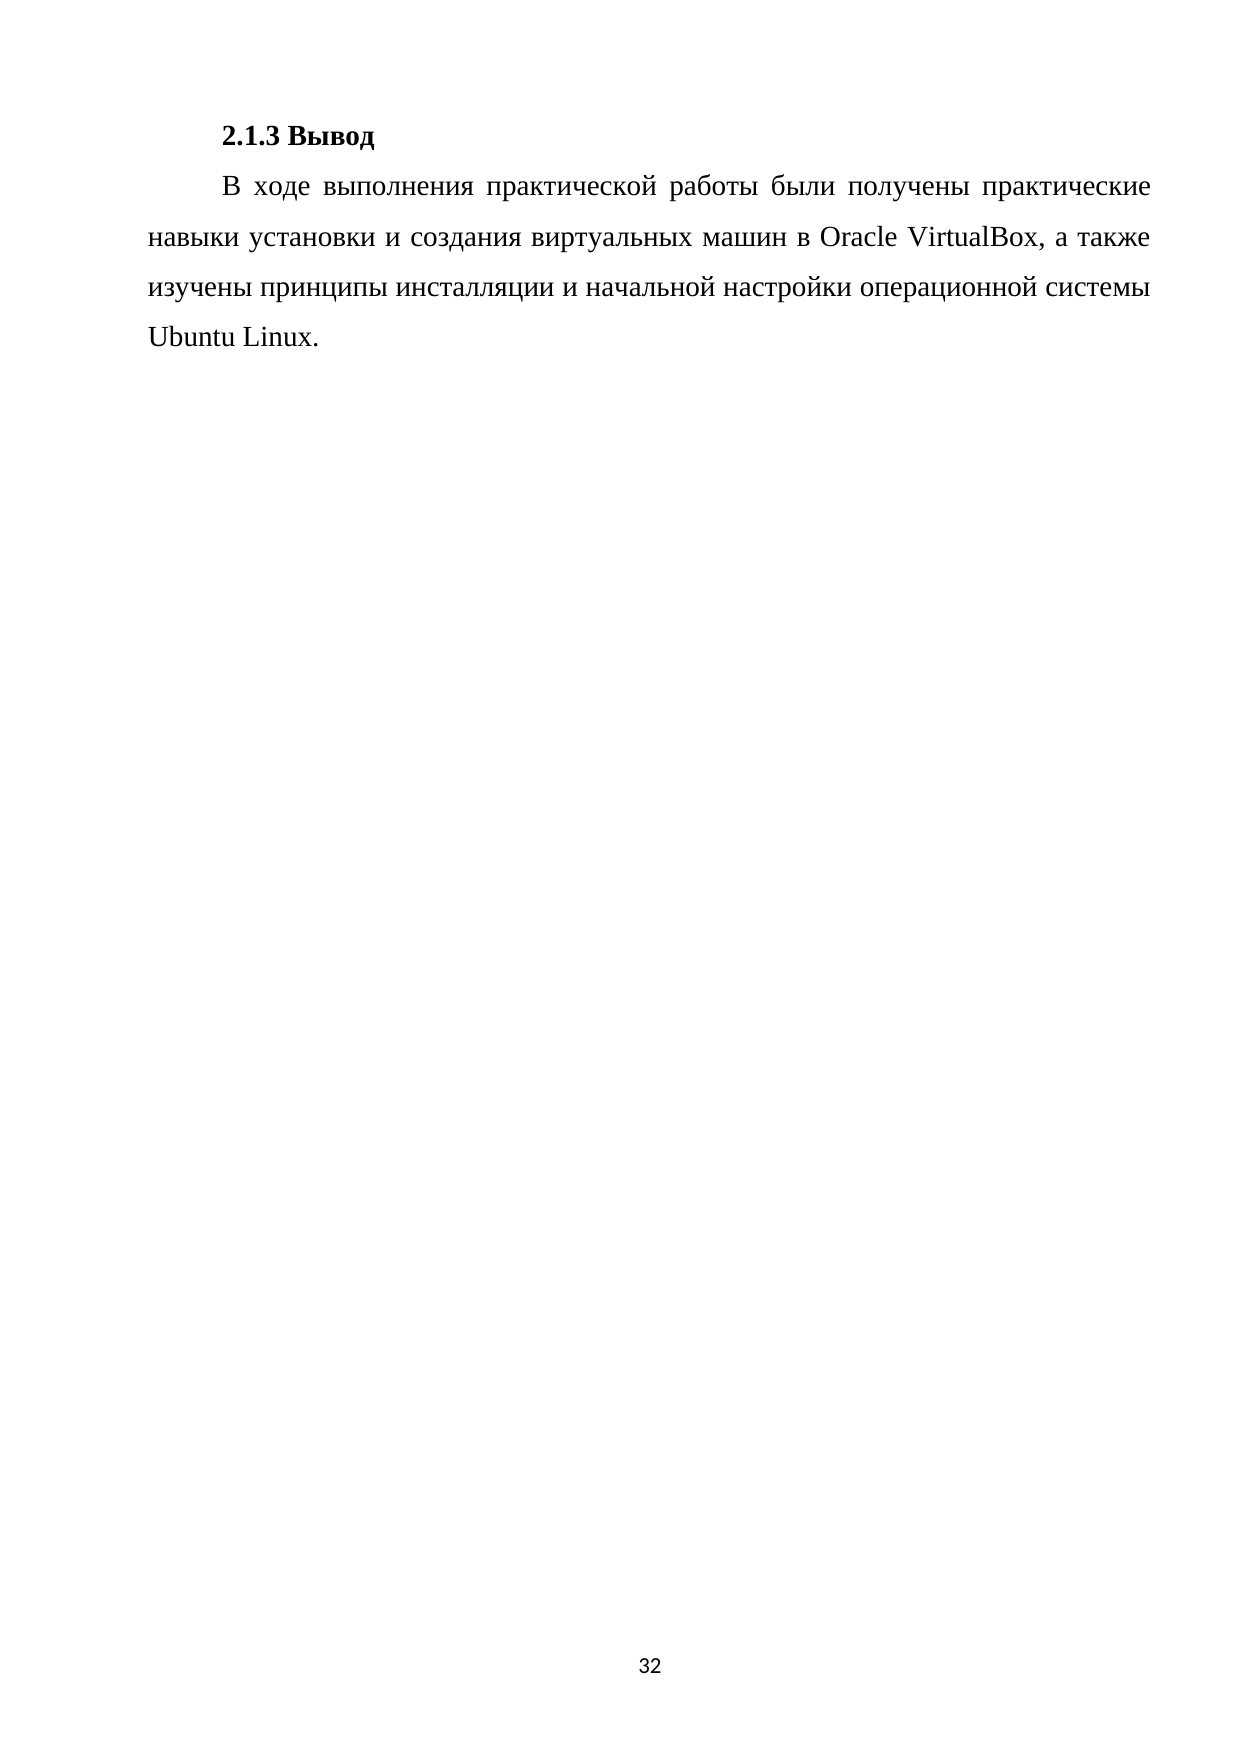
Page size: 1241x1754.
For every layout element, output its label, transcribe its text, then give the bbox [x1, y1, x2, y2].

subtitle 2.1.3 Вывод [148, 118, 1152, 152]
text В ходе выполнения практической работы были получены практические навыки установки и создания виртуальных машин в Oracle VirtualBox, а также изучены принципы инсталляции и начальной настройки операционной системы Ubuntu Linux. [148, 168, 1152, 353]
